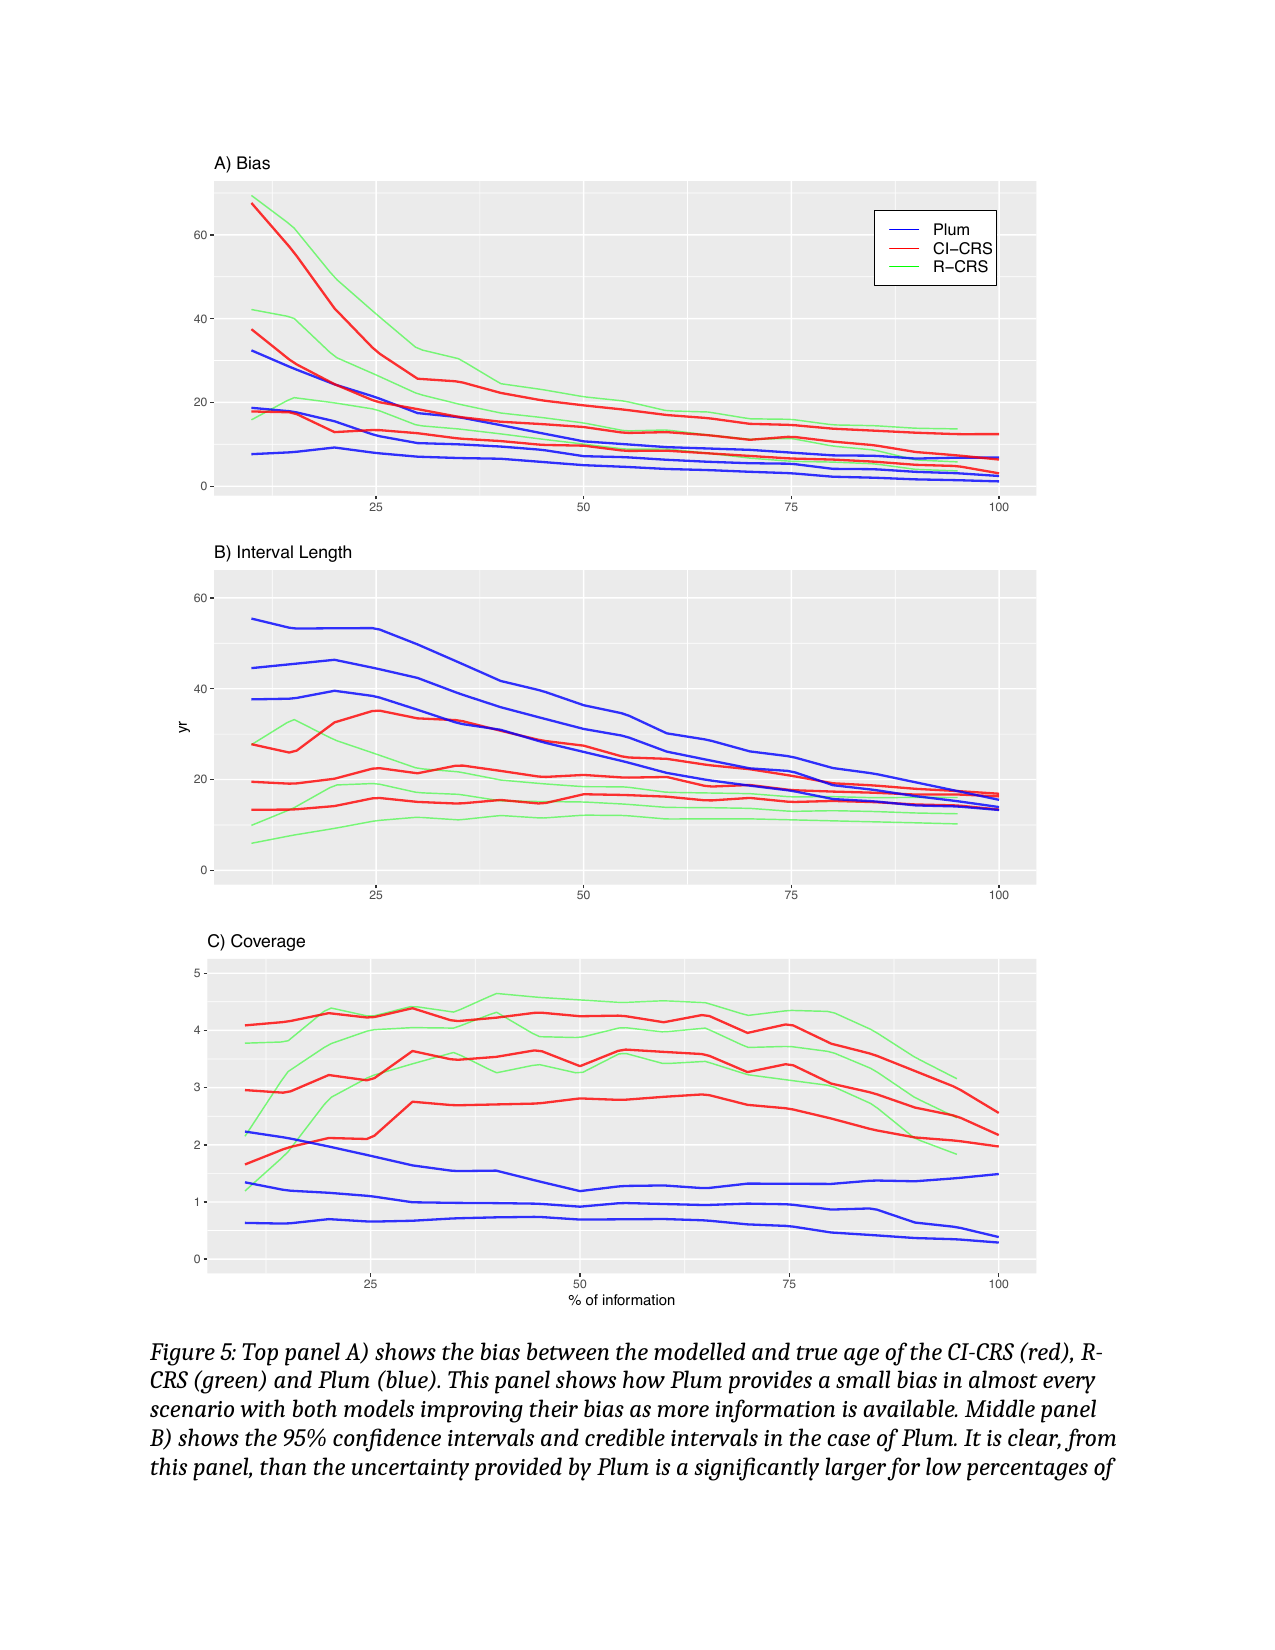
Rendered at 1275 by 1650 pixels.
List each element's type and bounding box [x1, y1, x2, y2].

text [150, 1337, 1125, 1481]
